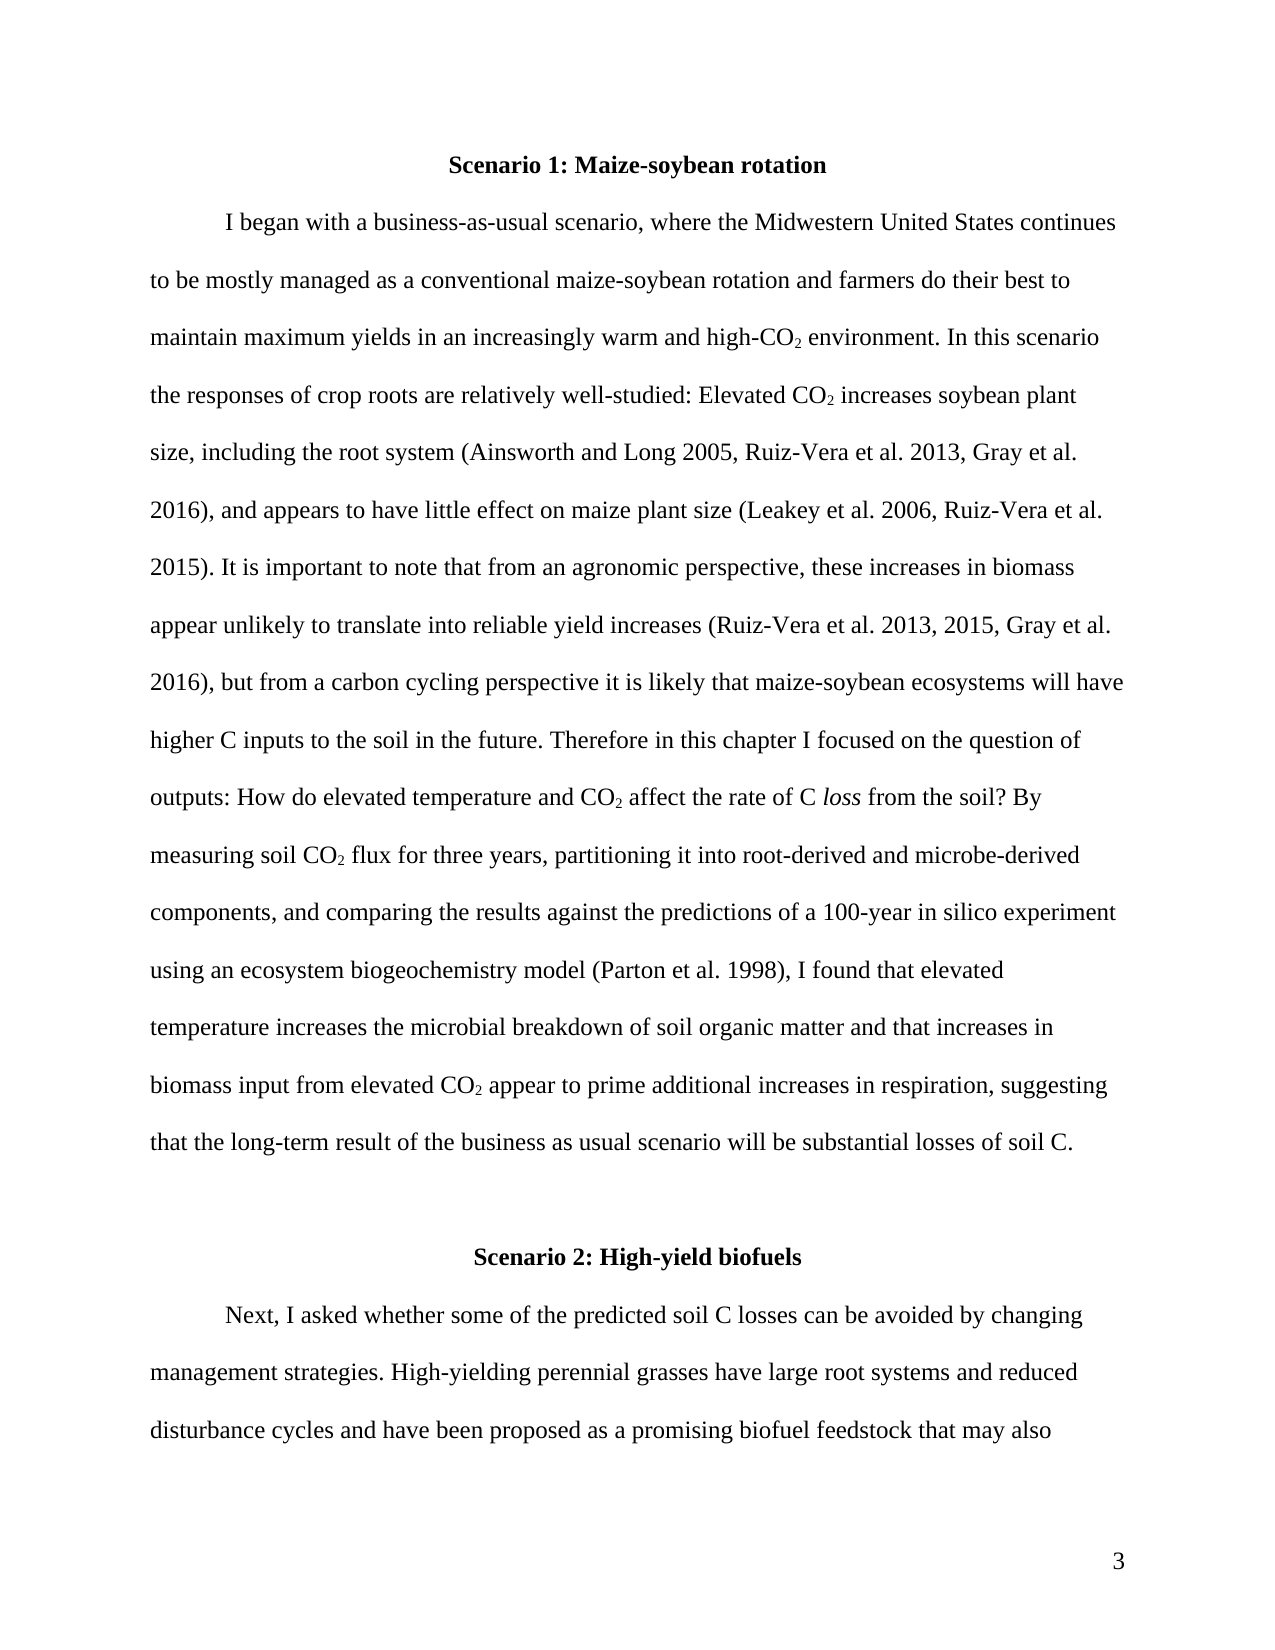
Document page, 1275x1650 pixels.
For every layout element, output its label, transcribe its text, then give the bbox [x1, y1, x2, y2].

subtitle Scenario 2: High-yield biofuels [150, 1242, 1125, 1271]
subtitle Scenario 1: Maize-soybean rotation [150, 150, 1125, 179]
text I began with a business-as-usual scenario, where the Midwestern United States continues to be mostly managed as a conventional maize-soybean rotation and farmers do their best to maintain maximum yields in an increasingly warm and high-CO2 environment. In this scenario the responses of crop roots are relatively well-studied: Elevated CO2 increases soybean plant size, including the root system (Ainsworth and Long 2005, Ruiz-Vera et al. 2013, Gray et al. 2016), and appears to have little effect on maize plant size (Leakey et al. 2006, Ruiz-Vera et al. 2015). It is important to note that from an agronomic perspective, these increases in biomass appear unlikely to translate into reliable yield increases (Ruiz-Vera et al. 2013, 2015, Gray et al. 2016), but from a carbon cycling perspective it is likely that maize-soybean ecosystems will have higher C inputs to the soil in the future. Therefore in this chapter I focused on the question of outputs: How do elevated temperature and CO2 affect the rate of C loss from the soil? By measuring soil CO2 flux for three years, partitioning it into root-derived and microbe-derived components, and comparing the results against the predictions of a 100-year in silico experiment using an ecosystem biogeochemistry model (Parton et al. 1998), I found that elevated temperature increases the microbial breakdown of soil organic matter and that increases in biomass input from elevated CO2 appear to prime additional increases in respiration, suggesting that the long-term result of the business as usual scenario will be substantial losses of soil C. [150, 207, 1125, 1156]
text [150, 1300, 1125, 1444]
